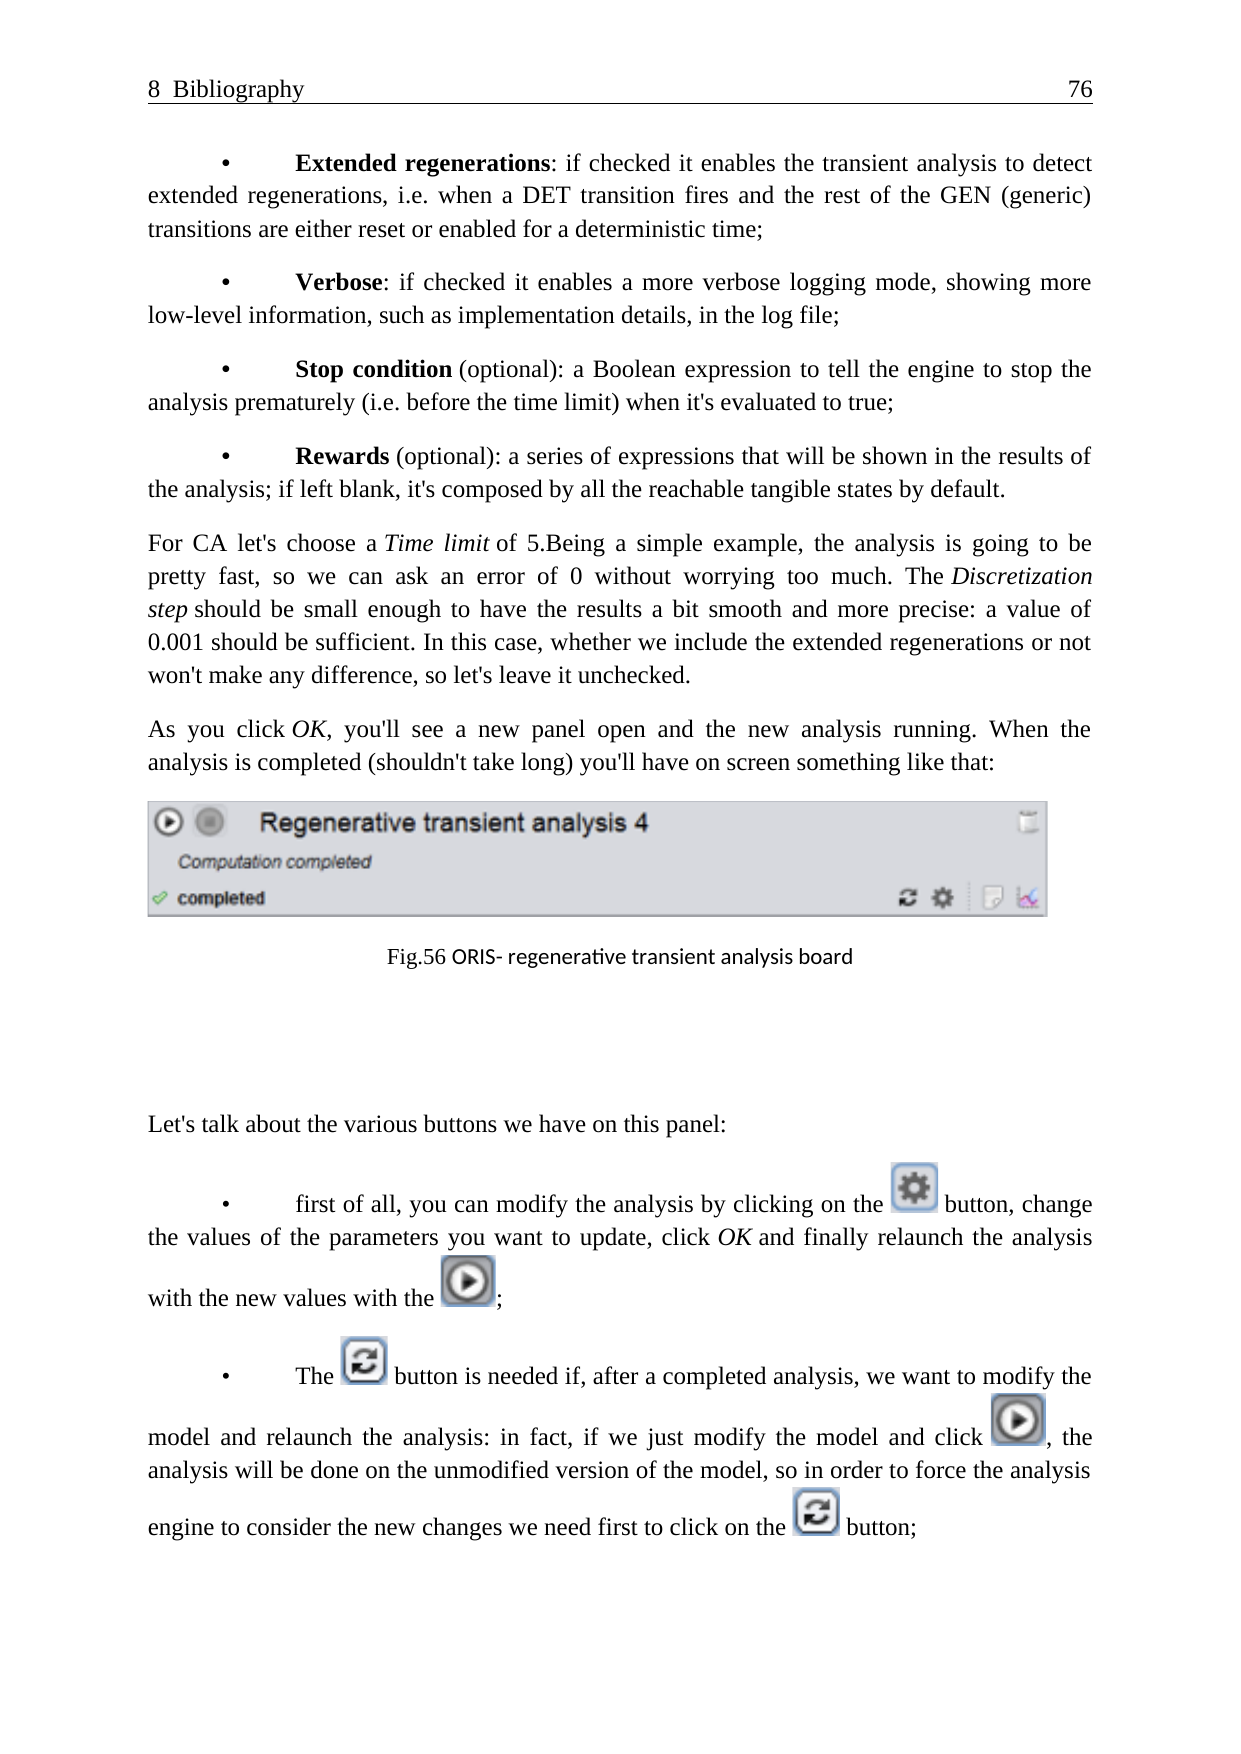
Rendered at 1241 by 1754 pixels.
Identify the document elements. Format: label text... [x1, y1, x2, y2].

text Let's talk about the various buttons we have on this panel: [148, 1109, 1093, 1138]
picture [147, 801, 1048, 917]
text • first of all, you can modify the analysis by clicking on the button, change the values of the parameters you want to update, click OK and finally relaunch the analysis with the new values with the ; [148, 1163, 1093, 1312]
picture [440, 1255, 496, 1307]
text • Stop condition (optional): a Boolean expression to tell the engine to stop the analysis prematurely (i.e. before the time limit) when it's evaluated to true; [148, 354, 1093, 416]
text For CA let's choose a Time limit of 5.Being a simple example, the analysis is going to be pretty fast, so we can ask an error of 0 without worrying too much. The Discretization step should be small enough to have the results a bit smooth and more precise: a value of 0.001 should be sufficient. In this case, whether we include the extended regenerations or not won't make any difference, so let's leave it unchecked. [148, 528, 1093, 689]
picture [990, 1393, 1046, 1446]
picture [340, 1336, 388, 1385]
text • Extended regenerations: if checked it enables the transient analysis to detect extended regenerations, i.e. when a DET transition fires and the rest of the GEN (generic) transitions are either reset or enabled for a deterministic time; [148, 148, 1093, 242]
text • Verbose: if checked it enables a more verbose logging mode, showing more low-level information, such as implementation details, in the log file; [148, 267, 1093, 329]
text Fig.56 ORIS- regenerative transient analysis board [148, 942, 1093, 970]
text As you click OK, you'll see a new panel open and the new analysis running. When the analysis is completed (shouldn't take long) you'll have on screen something like that: [148, 714, 1093, 776]
picture [890, 1162, 939, 1213]
text • Rewards (optional): a series of expressions that will be shown in the results of the analysis; if left blank, it's composed by all the reachable tangible states by default. [148, 441, 1093, 503]
text • The button is needed if, after a completed analysis, we want to modify the model and relaunch the analysis: in fact, if we just modify the model and click , the analysis will be done on the unmodified version of the model, so in order to force the analysis engine to consider the new changes we need first to click on the button; [148, 1337, 1093, 1541]
picture [792, 1487, 840, 1536]
